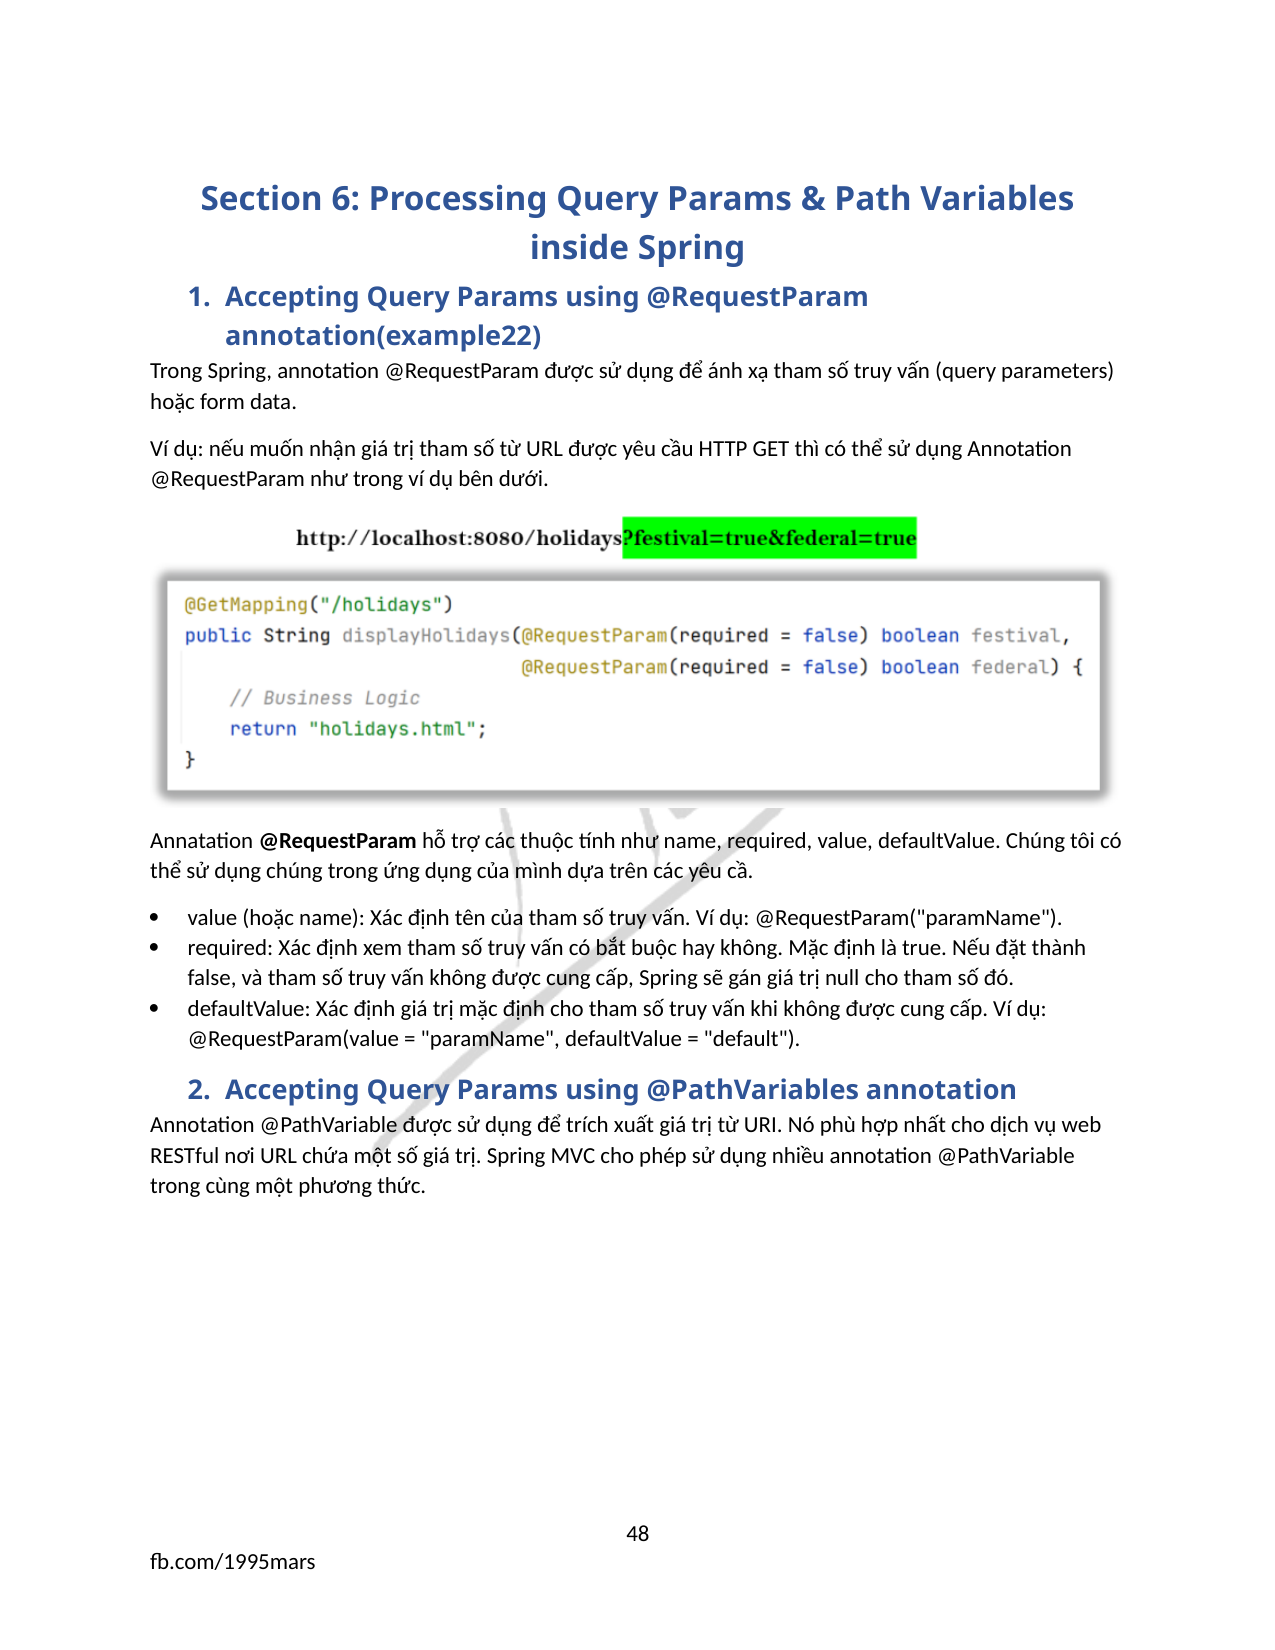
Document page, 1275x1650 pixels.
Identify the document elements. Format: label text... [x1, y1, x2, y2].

subtitle Section 6: Processing Query Params & Path Variables inside Spring [150, 175, 1125, 269]
text Annatation @RequestParam hỗ trợ các thuộc tính như name, required, value, defaultValue. Chúng tôi có thể sử dụng chúng trong ứng dụng của mình dựa trên các yêu cầ. [150, 826, 1125, 884]
picture [150, 510, 1125, 808]
list defaultValue: Xác định giá trị mặc định cho tham số truy vấn khi không được cung cấp. Ví dụ: @RequestParam(value = "paramName", defaultValue = "default"). [150, 994, 1125, 1052]
list required: Xác định xem tham số truy vấn có bắt buộc hay không. Mặc định là true. Nếu đặt thành false, và tham số truy vấn không được cung cấp, Spring sẽ gán giá trị null cho tham số đó. [150, 933, 1125, 992]
list Annotation @PathVariable được sử dụng để trích xuất giá trị từ URI. Nó phù hợp nhất cho dịch vụ web RESTful nơi URL chứa một số giá trị. Spring MVC cho phép sử dụng nhiều annotation @PathVariable trong cùng một phương thức. [150, 1111, 1125, 1199]
text Trong Spring, annotation @RequestParam được sử dụng để ánh xạ tham số truy vấn (query parameters) hoặc form data. [150, 357, 1125, 415]
list value (hoặc name): Xác định tên của tham số truy vấn. Ví dụ: @RequestParam("paramName"). [150, 903, 1125, 931]
subtitle Accepting Query Params using @RequestParam annotation(example22) [187, 277, 1125, 354]
text Ví dụ: nếu muốn nhận giá trị tham số từ URL được yêu cầu HTTP GET thì có thể sử dụng Annotation @RequestParam như trong ví dụ bên dưới. [150, 434, 1125, 492]
subtitle Accepting Query Params using @PathVariables annotation [187, 1071, 1125, 1108]
